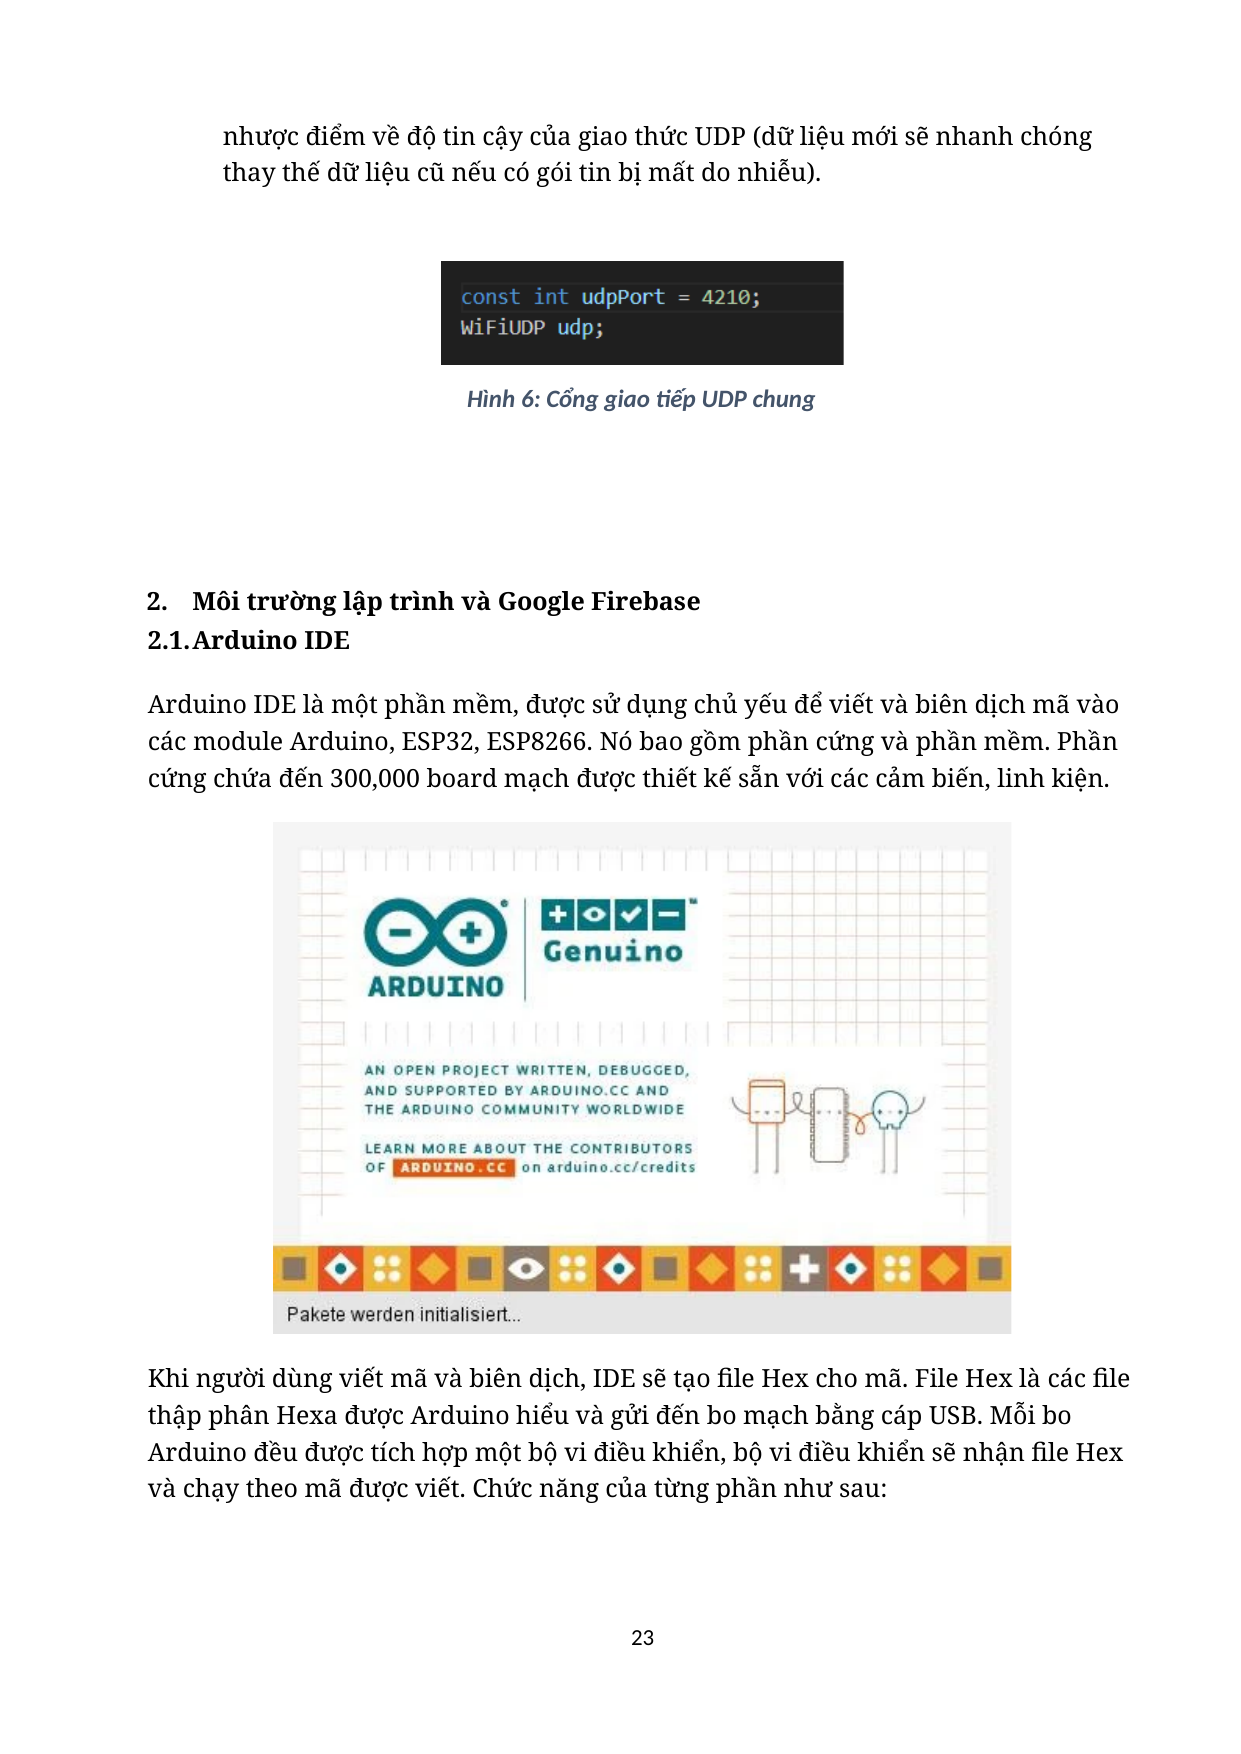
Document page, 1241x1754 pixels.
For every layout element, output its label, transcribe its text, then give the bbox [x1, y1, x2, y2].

picture [273, 822, 1012, 1334]
list Môi trường lập trình và Google Firebase [147, 583, 1137, 617]
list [185, 118, 1137, 189]
text Arduino IDE là một phần mềm, được sử dụng chủ yếu để viết và biên dịch mã vào các module Arduino, ESP32, ESP8266. Nó bao gồm phần cứng và phần mềm. Phần cứng chứa đến 300,000 board mạch được thiết kế sẵn với các cảm biến, linh kiện. [148, 687, 1137, 794]
text Khi người dùng viết mã và biên dịch, IDE sẽ tạo file Hex cho mã. File Hex là các file thập phân Hexa được Arduino hiểu và gửi đến bo mạch bằng cáp USB. Mỗi bo Arduino đều được tích hợp một bộ vi điều khiển, bộ vi điều khiển sẽ nhận file Hex và chạy theo mã được viết. Chức năng của từng phần như sau: [148, 1361, 1137, 1505]
picture [441, 261, 844, 365]
list Arduino IDE [148, 623, 1137, 657]
text Hình 6: Cổng giao tiếp UDP chung [148, 383, 1137, 414]
